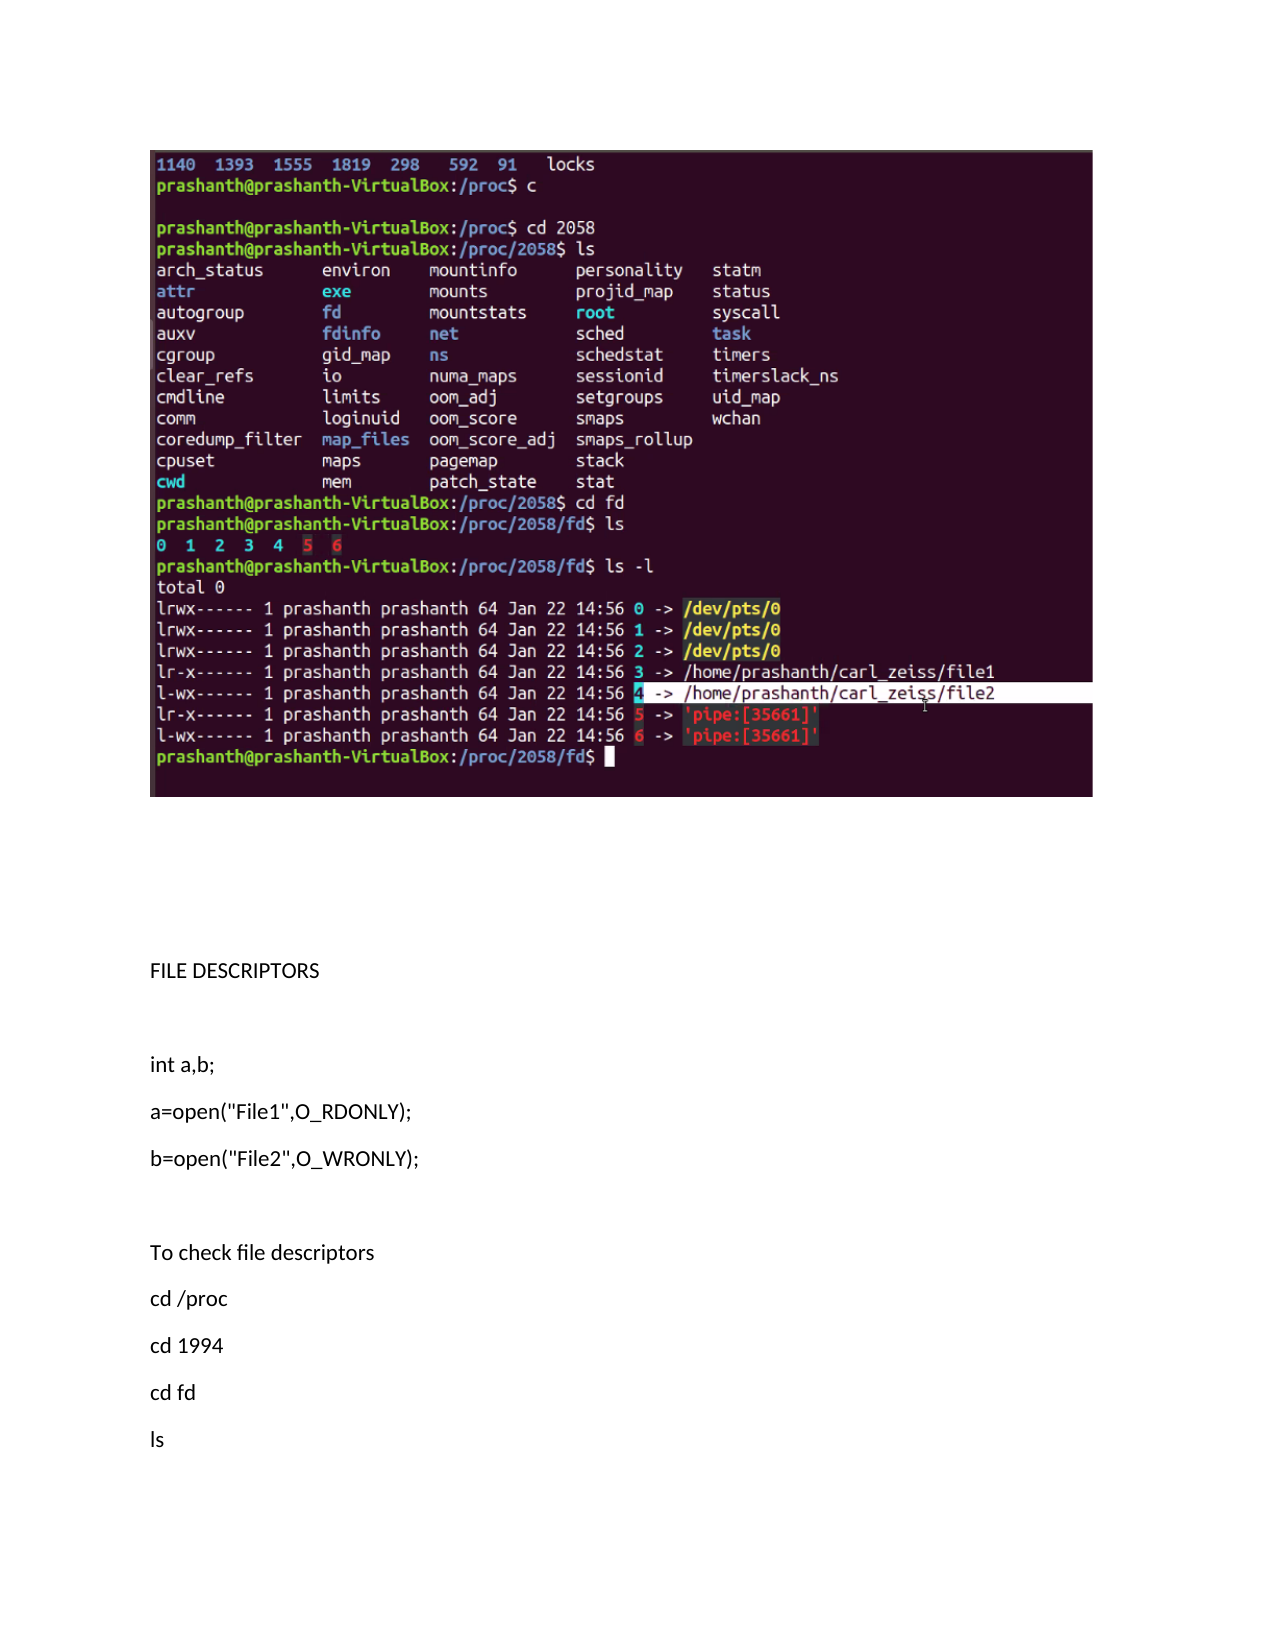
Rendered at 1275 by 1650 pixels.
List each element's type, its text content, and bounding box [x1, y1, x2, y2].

text cd 1994 [150, 1331, 1125, 1359]
text b=open("File2",O_WRONLY); [150, 1144, 1125, 1172]
text ls [150, 1425, 1125, 1453]
text To check file descriptors [150, 1238, 1125, 1266]
text a=open("File1",O_RDONLY); [150, 1097, 1125, 1125]
text cd fd [150, 1378, 1125, 1406]
picture [150, 150, 1093, 797]
text int a,b; [150, 1050, 1125, 1078]
text FILE DESCRIPTORS [150, 956, 1125, 984]
text cd /proc [150, 1284, 1125, 1312]
